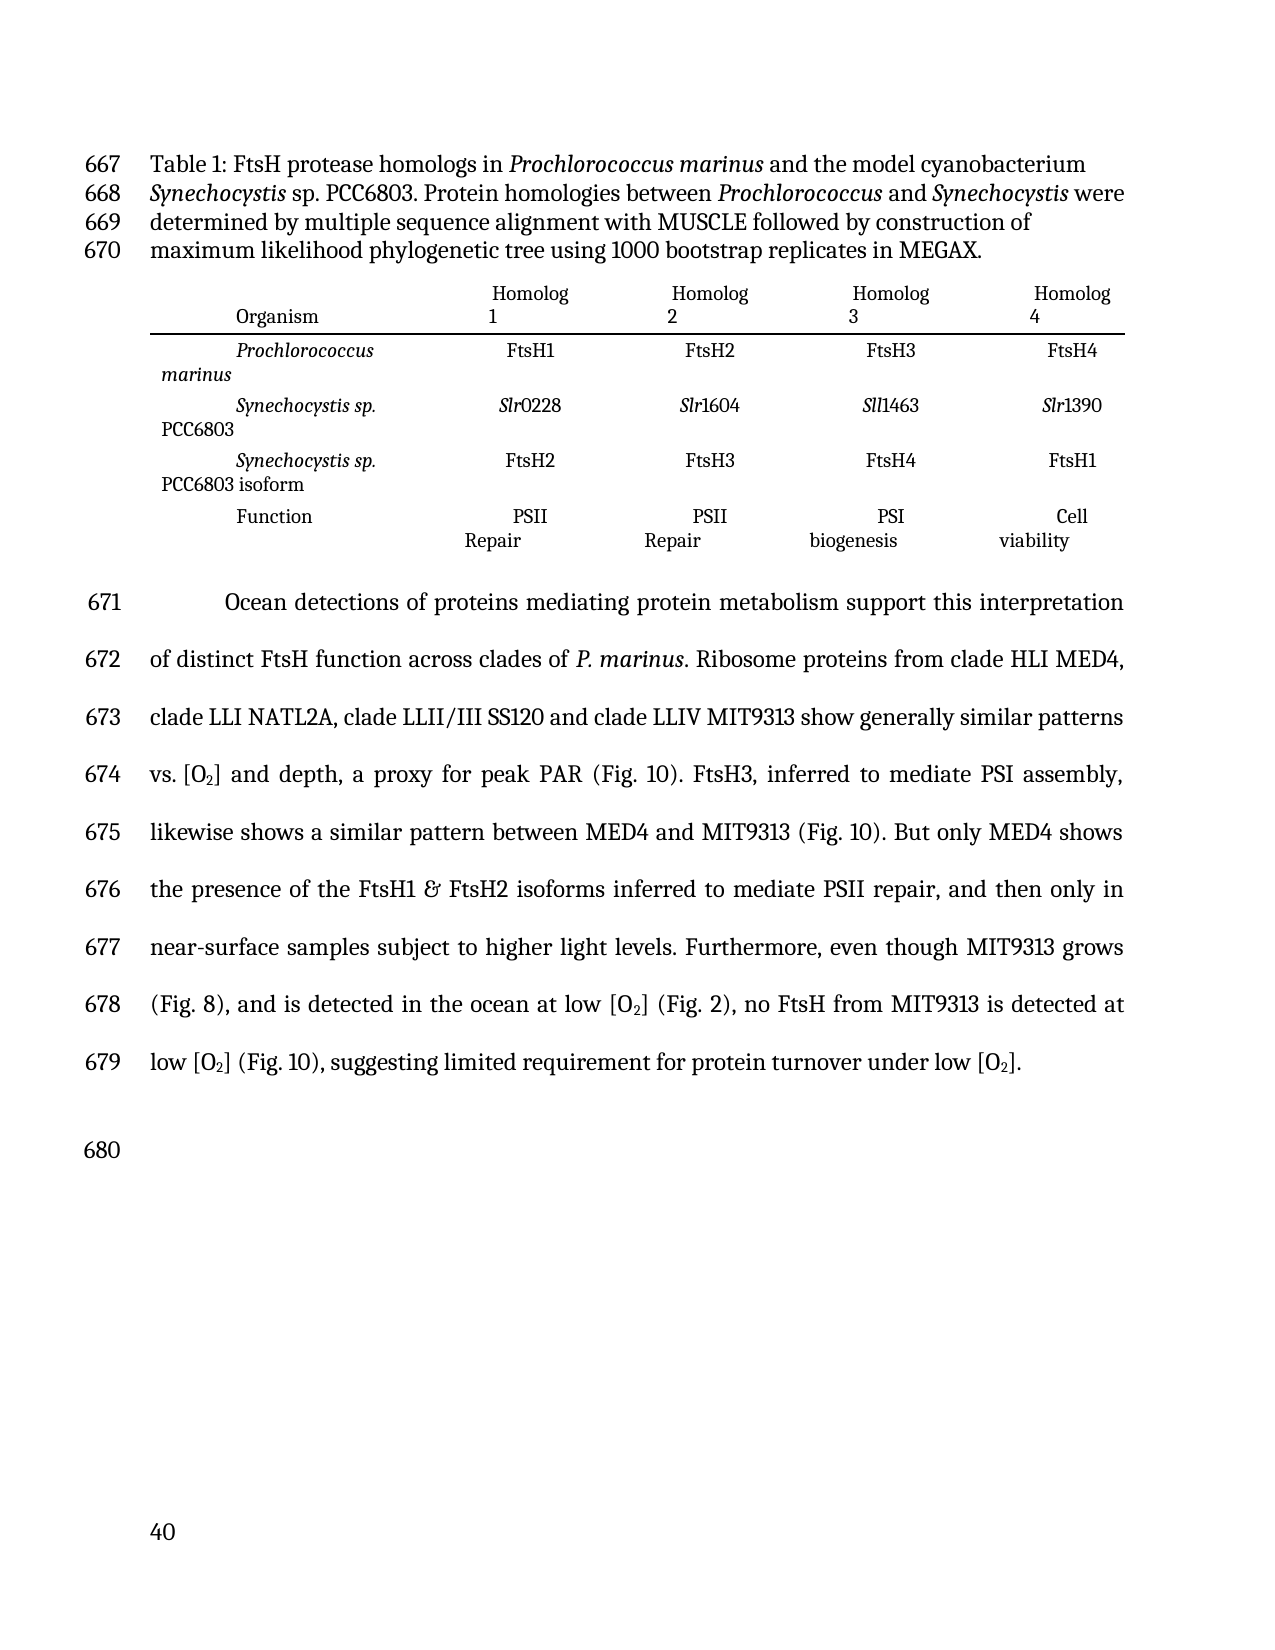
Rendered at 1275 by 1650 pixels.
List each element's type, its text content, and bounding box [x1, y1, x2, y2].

table_cell Slr1604 [583, 390, 762, 445]
table_header Homolog 1 [403, 278, 582, 333]
table_cell Prochlorococcus marinus [150, 335, 403, 390]
table_header Organism [150, 278, 403, 333]
table_cell FtsH1 [403, 335, 582, 390]
table_cell FtsH4 [944, 335, 1125, 390]
table_header Homolog 3 [762, 278, 944, 333]
table_cell FtsH1 [944, 445, 1125, 501]
table_cell Function [150, 501, 403, 556]
table_cell FtsH3 [583, 445, 762, 501]
text Ocean detections of proteins mediating protein metabolism support this interpretation of distinct FtsH function across clades of P. marinus. Ribosome proteins from clade HLI MED4, clade LLI NATL2A, clade LLII/III SS120 and clade LLIV MIT9313 show generally similar patterns vs. [O2] and depth, a proxy for peak PAR (Fig. 10). FtsH3, inferred to mediate PSI assembly, likewise shows a similar pattern between MED4 and MIT9313 (Fig. 10). But only MED4 shows the presence of the FtsH1 & FtsH2 isoforms inferred to mediate PSII repair, and then only in near-surface samples subject to higher light levels. Furthermore, even though MIT9313 grows (Fig. 8), and is detected in the ocean at low [O2] (Fig. 2), no FtsH from MIT9313 is detected at low [O2] (Fig. 10), suggesting limited requirement for protein turnover under low [O2]. [150, 587, 1125, 1076]
table_header Homolog 2 [583, 278, 762, 333]
table_cell Sll1463 [762, 390, 944, 445]
table_cell PSI biogenesis [762, 501, 944, 556]
table_cell Synechocystis sp. PCC6803 isoform [150, 445, 403, 501]
table_cell Synechocystis sp. PCC6803 [150, 390, 403, 445]
table_cell FtsH2 [583, 335, 762, 390]
table_cell FtsH3 [762, 335, 944, 390]
table_cell FtsH4 [762, 445, 944, 501]
table_header Homolog 4 [944, 278, 1125, 333]
text Table 1: FtsH protease homologs in Prochlorococcus marinus and the model cyanobacterium Synechocystis sp. PCC6803. Protein homologies between Prochlorococcus and Synechocystis were determined by multiple sequence alignment with MUSCLE followed by construction of maximum likelihood phylogenetic tree using 1000 bootstrap replicates in MEGAX. [150, 150, 1125, 265]
table_cell Slr0228 [403, 390, 582, 445]
table_cell FtsH2 [403, 445, 582, 501]
table_cell PSII Repair [403, 501, 582, 556]
table_cell Slr1390 [944, 390, 1125, 445]
table_cell Cell viability [944, 501, 1125, 556]
table_cell PSII Repair [583, 501, 762, 556]
